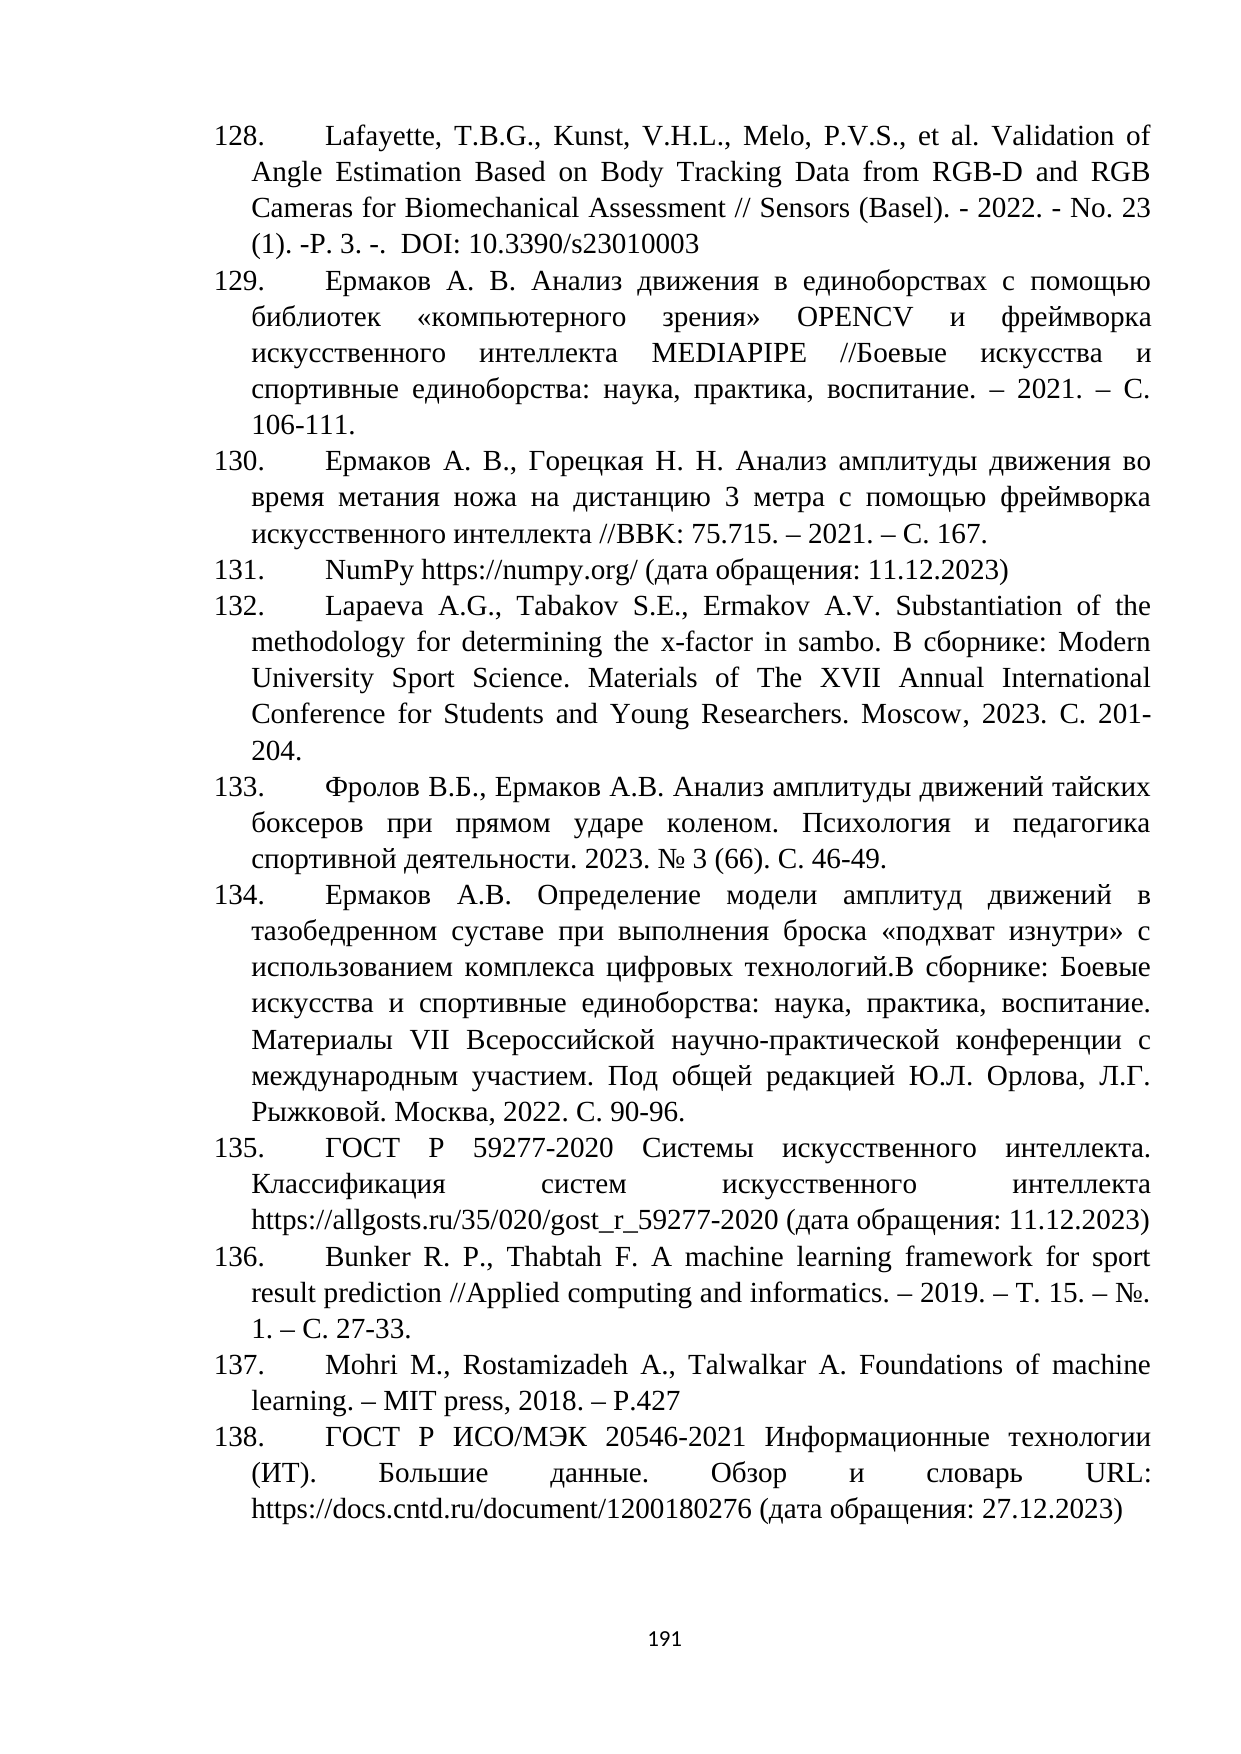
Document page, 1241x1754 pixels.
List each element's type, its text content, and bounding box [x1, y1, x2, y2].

list Lapaeva A.G., Tabakov S.E., Ermakov A.V. Substantiation of the methodology for determining the x-factor in sambo. В сборнике: Modern University Sport Science. Materials of The XVII Annual International Conference for Students and Young Researchers. Moscow, 2023. С. 201-204. [213, 588, 1152, 766]
list ГОСТ Р ИСО/МЭК 20546-2021 Информационные технологии (ИТ). Большие данные. Обзор и словарь URL: https://docs.cntd.ru/document/1200180276 (дата обращения: 27.12.2023) [213, 1419, 1152, 1525]
list NumPy https://numpy.org/ (дата обращения: 11.12.2023) [213, 552, 1152, 585]
list Ермаков А. В. Анализ движения в единоборствах с помощью библиотек «компьютерного зрения» OPENCV и фреймворка искусственного интеллекта MEDIAPIPE //Боевые искусства и спортивные единоборства: наука, практика, воспитание. – 2021. – С. 106-111. [213, 263, 1152, 441]
list Ермаков А.В. Определение модели амплитуд движений в тазобедренном суставе при выполнения броска «подхват изнутри» с использованием комплекса цифровых технологий.В сборнике: Боевые искусства и спортивные единоборства: наука, практика, воспитание. Материалы VII Всероссийской научно-практической конференции с международным участием. Под общей редакцией Ю.Л. Орлова, Л.Г. Рыжковой. Москва, 2022. С. 90-96. [213, 877, 1152, 1128]
list Mohri M., Rostamizadeh A., Talwalkar A. Foundations of machine learning. – MIT press, 2018. – Р.427 [213, 1347, 1152, 1417]
list Lafayette, T.B.G., Kunst, V.H.L., Melo, P.V.S., et al. Validation of Angle Estimation Based on Body Tracking Data from RGB-D and RGB Cameras for Biomechanical Assessment // Sensors (Basel). - 2022. - No. 23 (1). -P. 3. -. DOI: 10.3390/s23010003 [213, 118, 1152, 260]
list Фролов В.Б., Ермаков А.В. Анализ амплитуды движений тайских боксеров при прямом ударе коленом. Психология и педагогика спортивной деятельности. 2023. № 3 (66). С. 46-49. [213, 769, 1152, 874]
list Bunker R. P., Thabtah F. A machine learning framework for sport result prediction //Applied computing and informatics. – 2019. – Т. 15. – №. 1. – С. 27-33. [213, 1239, 1152, 1344]
list Ермаков А. В., Горецкая Н. Н. Анализ амплитуды движения во время метания ножа на дистанцию 3 метра с помощью фреймворка искусственного интеллекта //BBK: 75.715. – 2021. – С. 167. [213, 443, 1152, 549]
list ГОСТ Р 59277-2020 Системы искусственного интеллекта. Классификация систем искусственного интеллекта https://allgosts.ru/35/020/gost_r_59277-2020 (дата обращения: 11.12.2023) [213, 1130, 1152, 1236]
